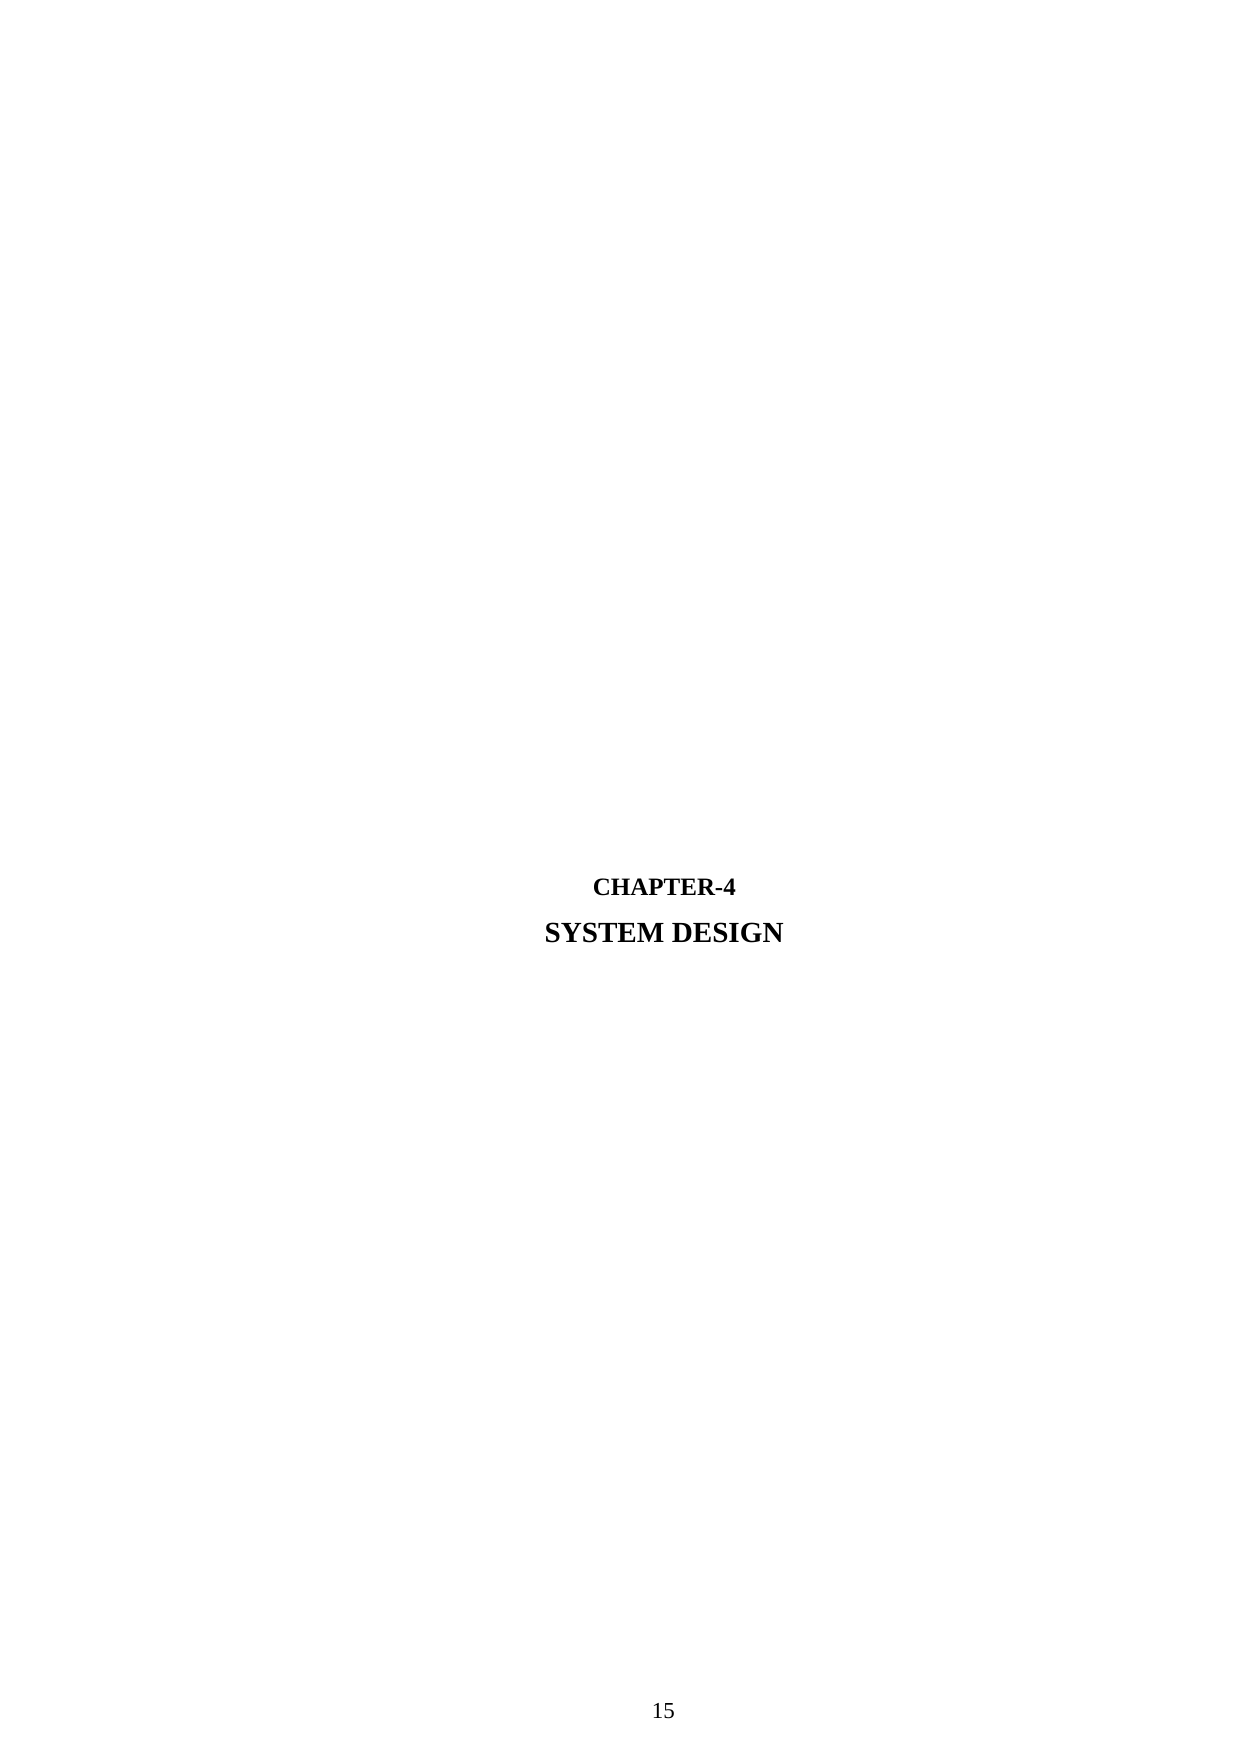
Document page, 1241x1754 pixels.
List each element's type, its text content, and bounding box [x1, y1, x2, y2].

subtitle SYSTEM DESIGN [490, 916, 838, 949]
text CHAPTER-4 [469, 872, 859, 901]
